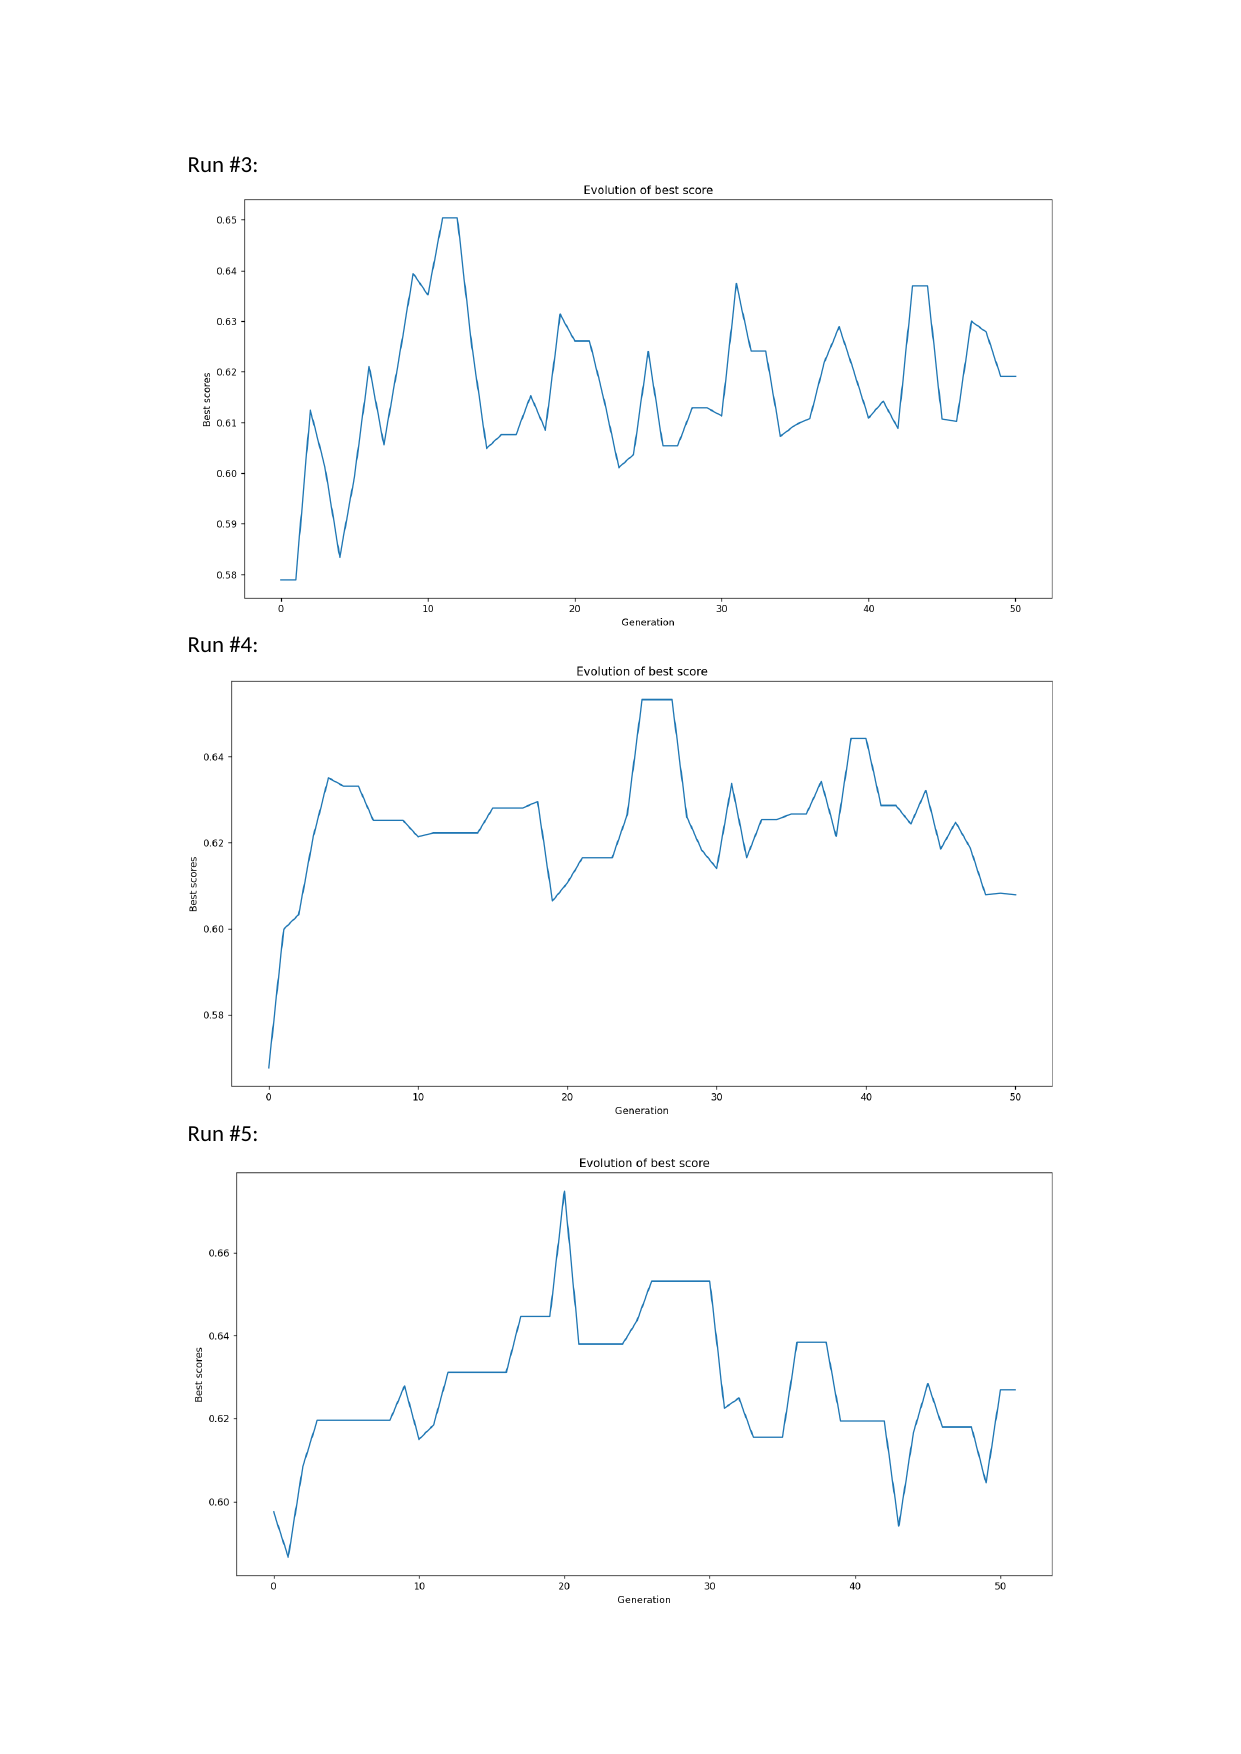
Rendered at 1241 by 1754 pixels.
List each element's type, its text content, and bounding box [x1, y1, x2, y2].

picture [187, 1151, 1053, 1603]
picture [187, 662, 1053, 1115]
picture [187, 182, 1053, 626]
text Run #5: [187, 1119, 1053, 1147]
text Run #4: [187, 630, 1053, 658]
text Run #3: [187, 150, 1053, 178]
